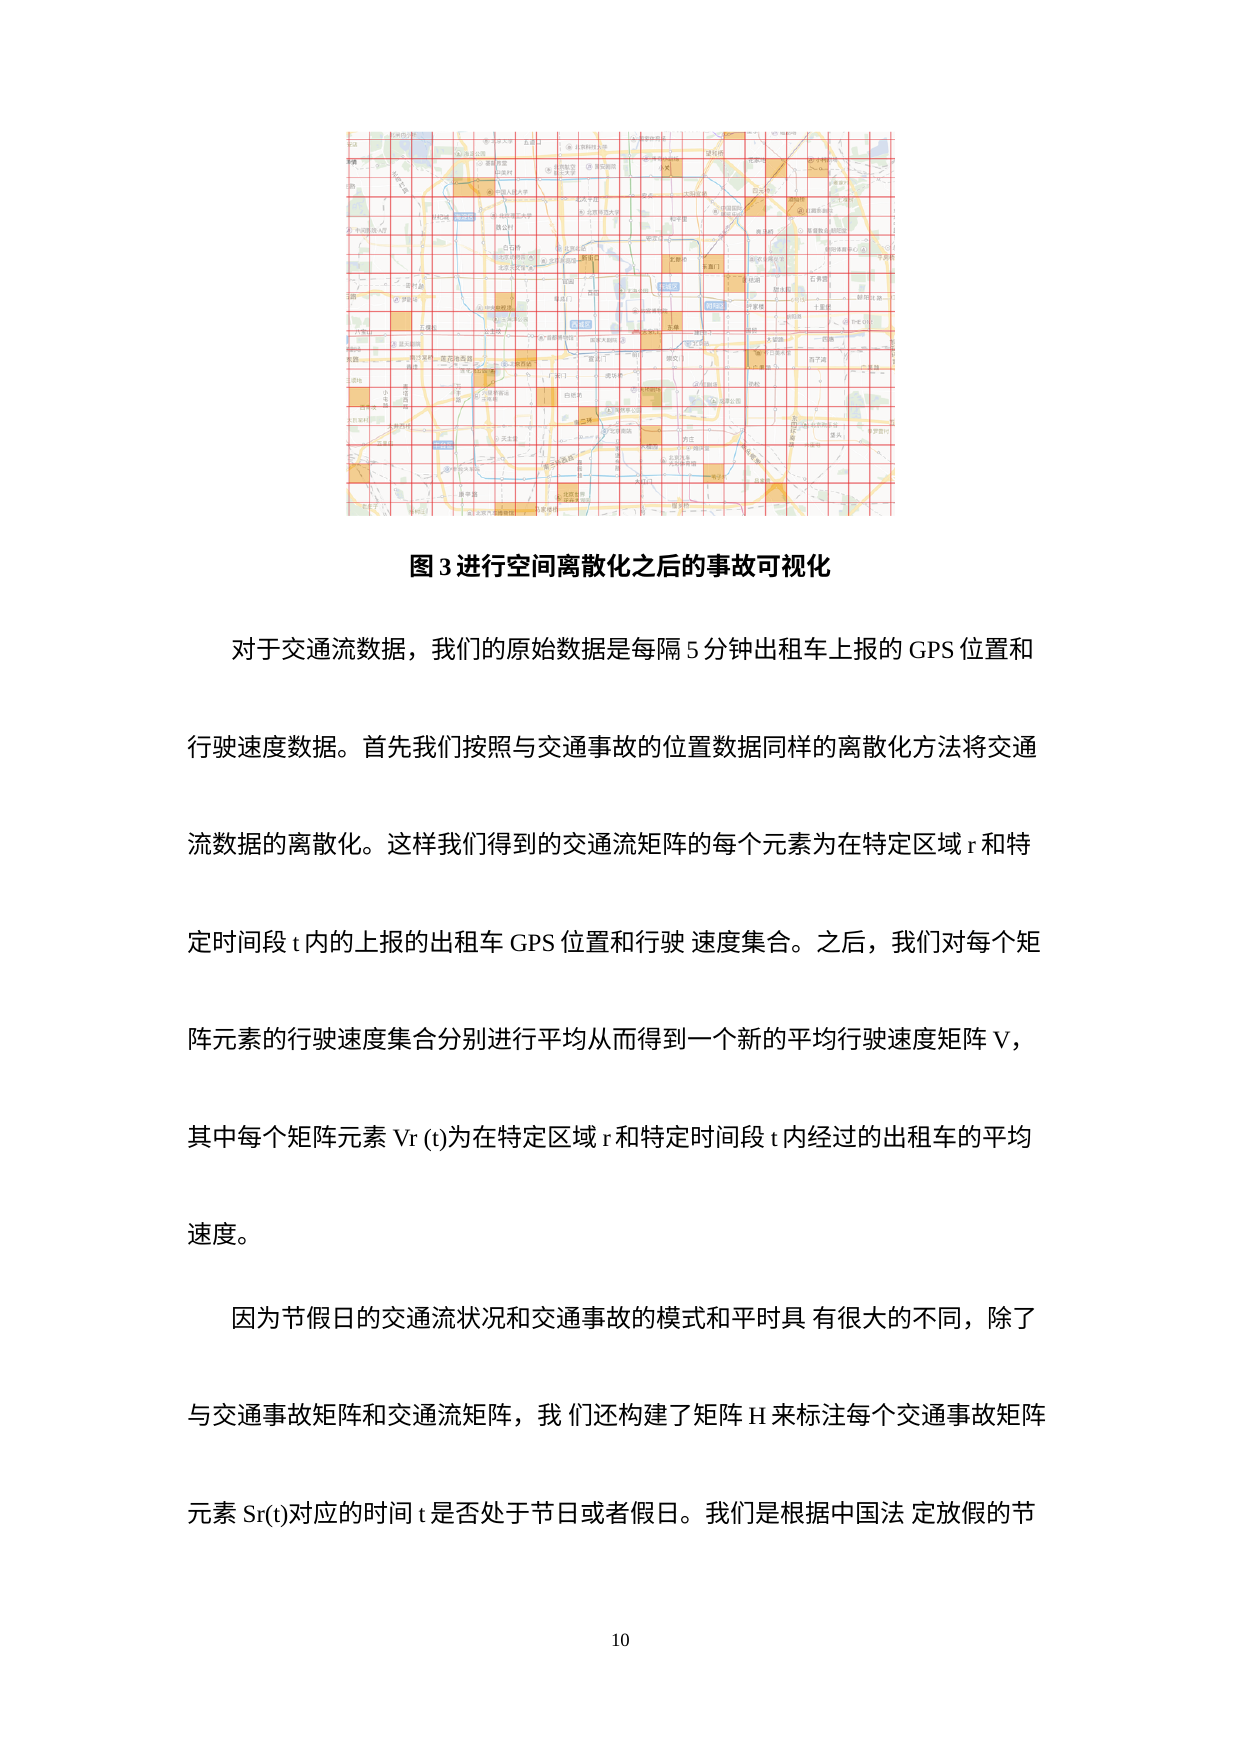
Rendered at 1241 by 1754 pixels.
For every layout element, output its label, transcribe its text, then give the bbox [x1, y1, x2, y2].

picture [346, 129, 895, 516]
text 对于交通流数据，我们的原始数据是每隔5分钟出租车上报的GPS位置和行驶速度数据。首先我们按照与交通事故的位置数据同样的离散化方法将交通流数据的离散化。这样我们得到的交通流矩阵的每个元素为在特定区域r和特定时间段t内的上报的出租车GPS位置和行驶 速度集合。之后，我们对每个矩阵元素的行驶速度集合分别进行平均从而得到一个新的平均行驶速度矩阵V， 其中每个矩阵元素Vr (t)为在特定区域r和特定时间段t内经过的出租车的平均速度。 [187, 616, 1053, 1266]
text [187, 1284, 1053, 1544]
text 图3进行空间离散化之后的事故可视化 [187, 532, 1053, 597]
